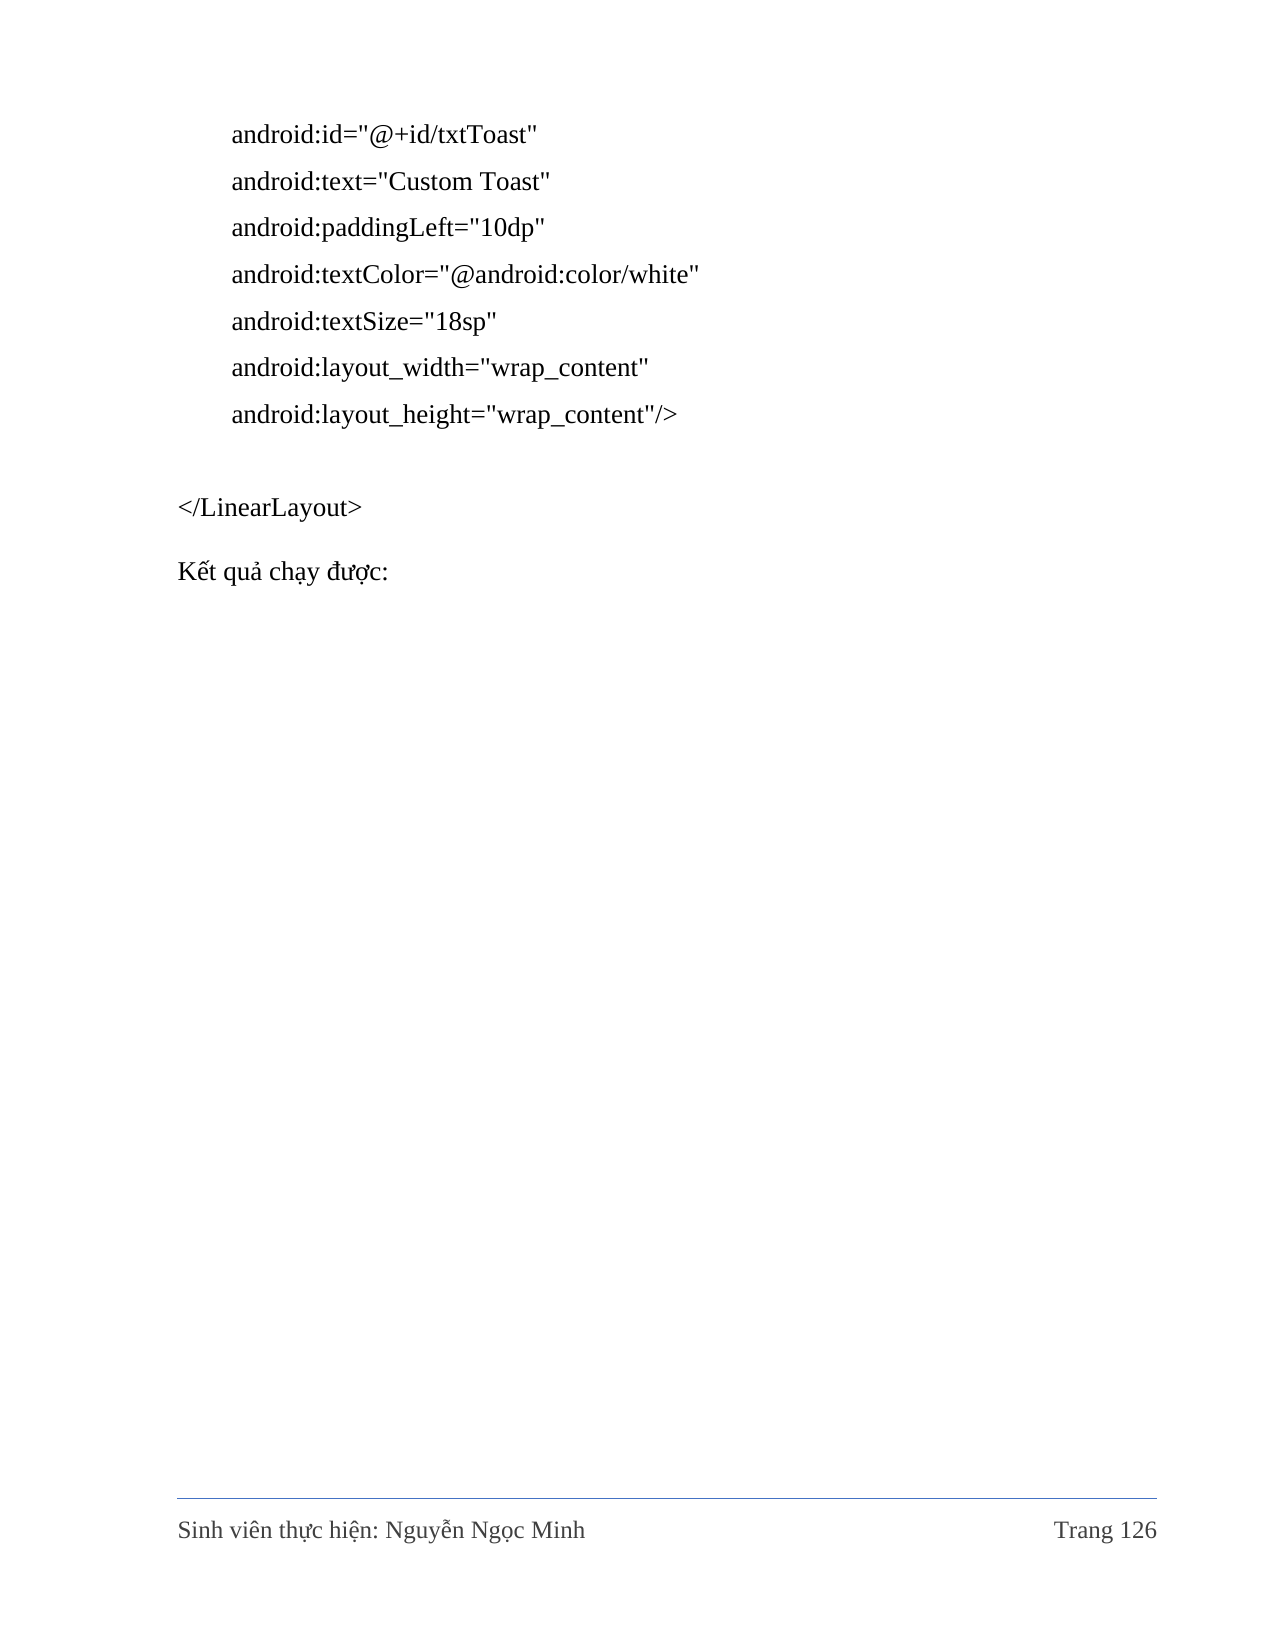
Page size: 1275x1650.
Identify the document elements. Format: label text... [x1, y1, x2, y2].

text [177, 118, 1157, 523]
text Kết quả chạy được: [177, 555, 1157, 586]
